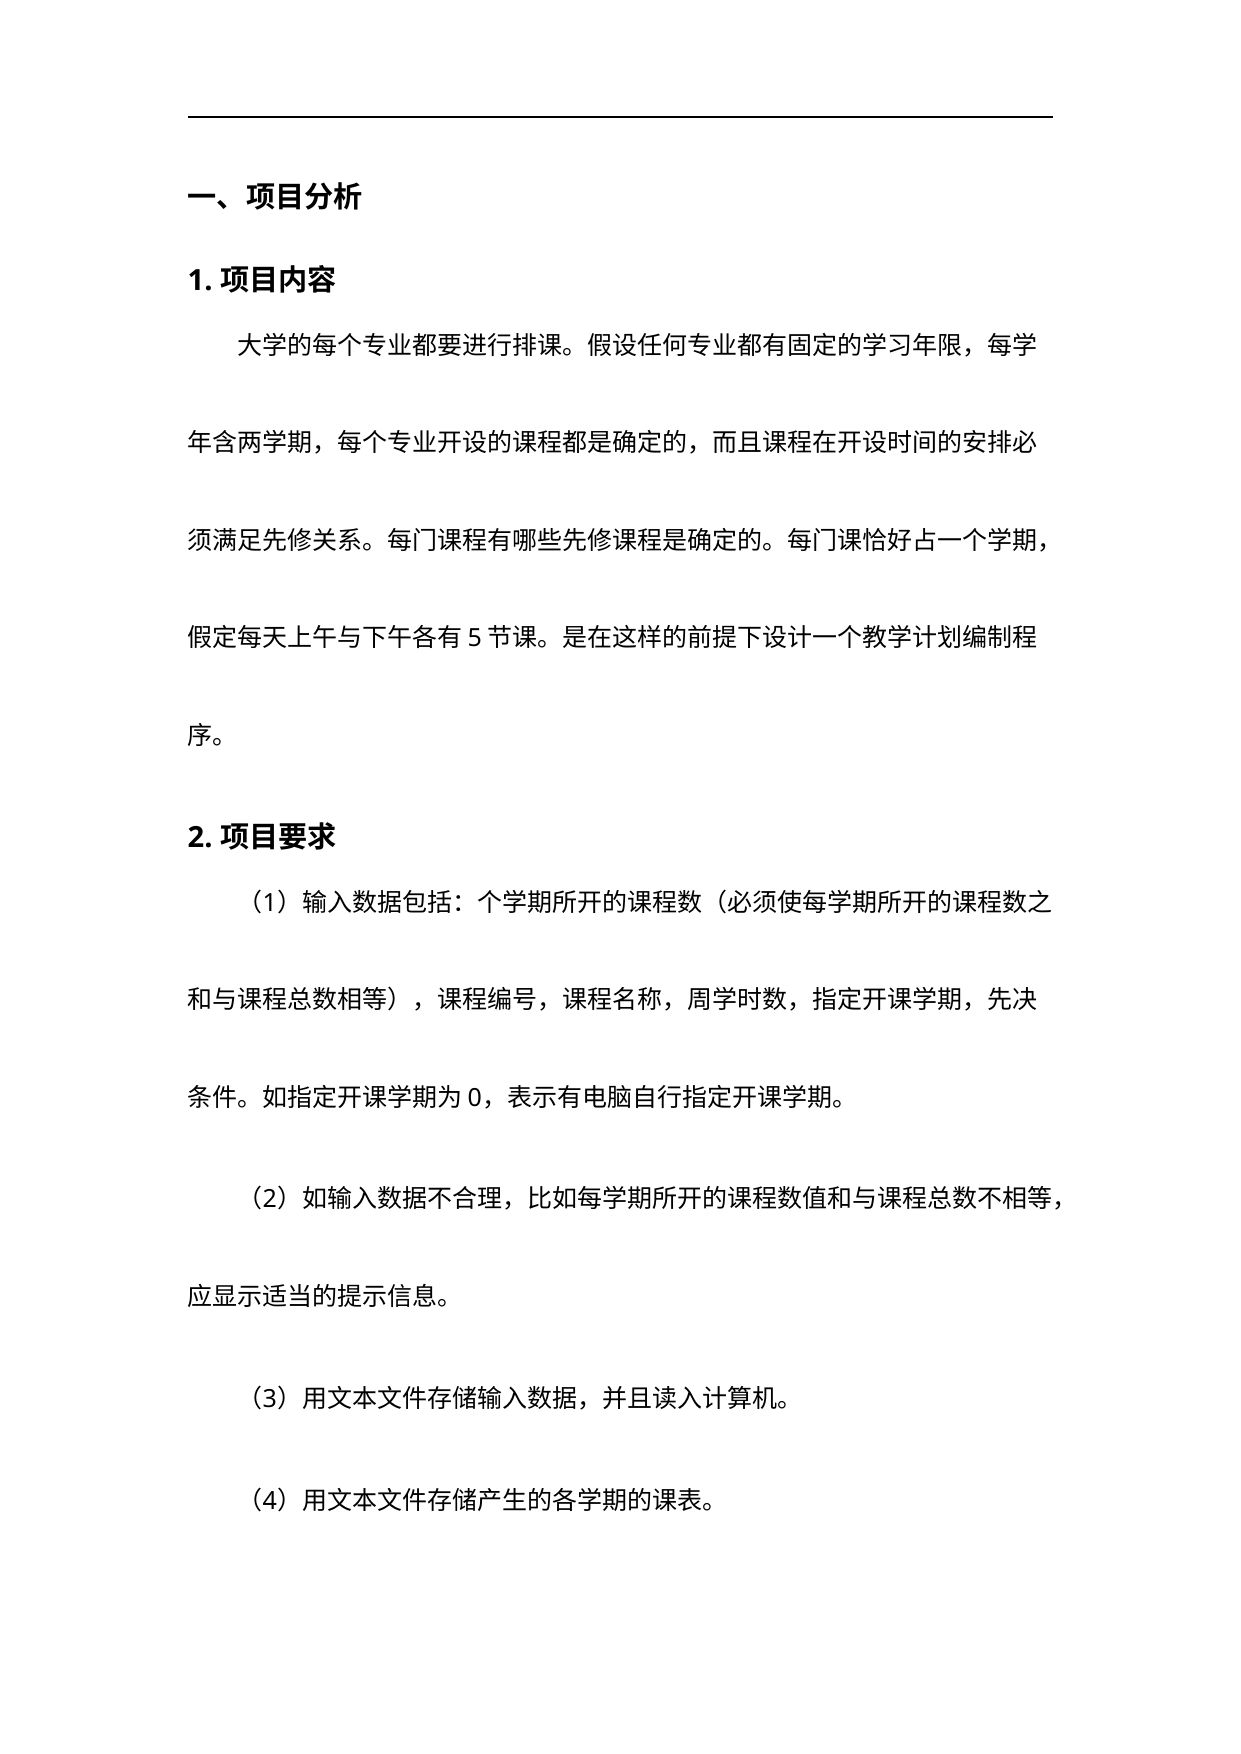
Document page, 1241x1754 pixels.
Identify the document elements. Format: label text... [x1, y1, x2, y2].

text （3）用文本文件存储输入数据，并且读入计算机。 [187, 1364, 1053, 1429]
text （1）输入数据包括：个学期所开的课程数（必须使每学期所开的课程数之和与课程总数相等），课程编号，课程名称，周学时数，指定开课学期，先决条件。如指定开课学期为0，表示有电脑自行指定开课学期。 [187, 868, 1053, 1128]
text 大学的每个专业都要进行排课。假设任何专业都有固定的学习年限，每学年含两学期，每个专业开设的课程都是确定的，而且课程在开设时间的安排必须满足先修关系。每门课程有哪些先修课程是确定的。每门课恰好占一个学期，假定每天上午与下午各有5节课。是在这样的前提下设计一个教学计划编制程序。 [187, 311, 1053, 766]
text （4）用文本文件存储产生的各学期的课表。 [187, 1466, 1053, 1531]
text 2. 项目要求 [187, 803, 1053, 868]
text （2）如输入数据不合理，比如每学期所开的课程数值和与课程总数不相等，应显示适当的提示信息。 [187, 1164, 1053, 1327]
text 一、项目分析 [187, 162, 1053, 227]
text 1. 项目内容 [187, 246, 1053, 311]
